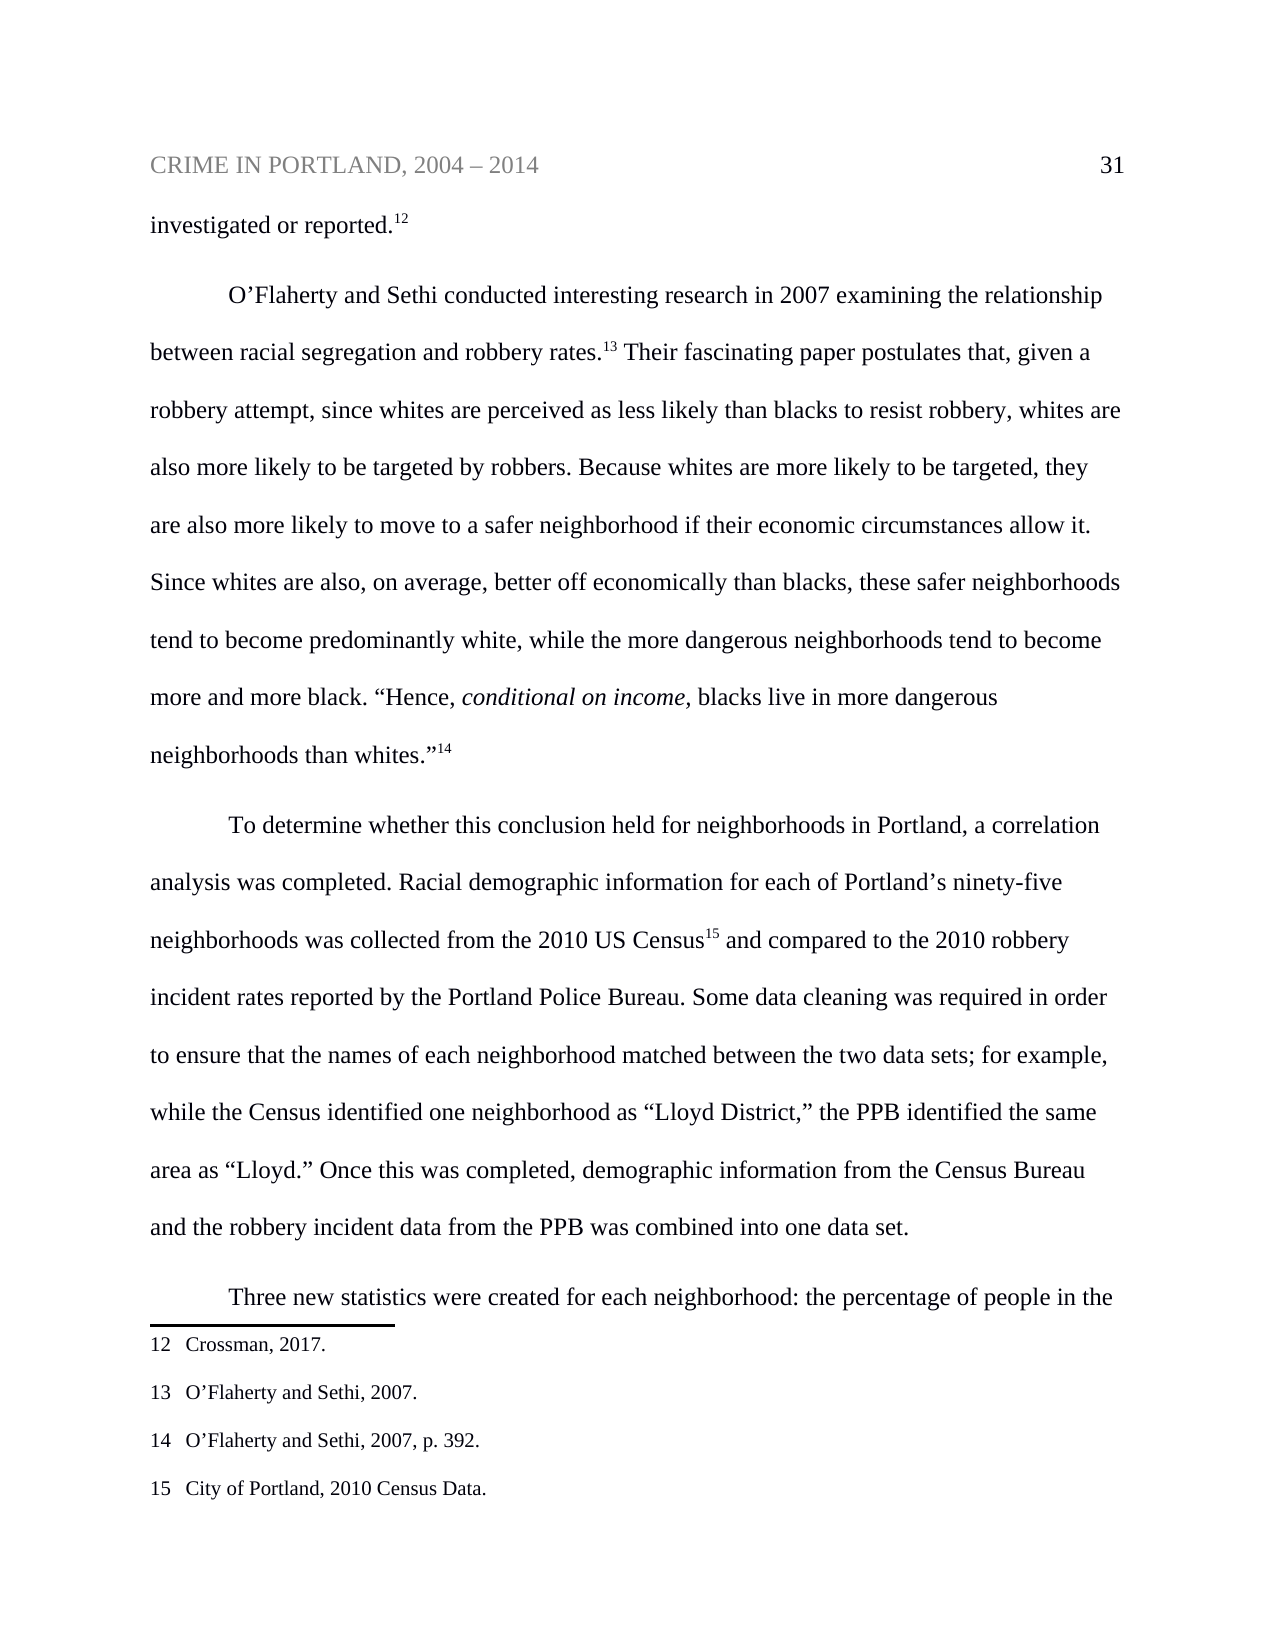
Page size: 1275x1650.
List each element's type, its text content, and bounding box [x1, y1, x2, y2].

text O’Flaherty and Sethi conducted interesting research in 2007 examining the relationship between racial segregation and robbery rates. Their fascinating paper postulates that, given a robbery attempt, since whites are perceived as less likely than blacks to resist robbery, whites are also more likely to be targeted by robbers. Because whites are more likely to be targeted, they are also more likely to move to a safer neighborhood if their economic circumstances allow it. Since whites are also, on average, better off economically than blacks, these safer neighborhoods tend to become predominantly white, while the more dangerous neighborhoods tend to become more and more black. “Hence, conditional on income, blacks live in more dangerous neighborhoods than whites.” [150, 280, 1125, 769]
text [150, 1282, 1125, 1311]
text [150, 210, 1125, 239]
text To determine whether this conclusion held for neighborhoods in Portland, a correlation analysis was completed. Racial demographic information for each of Portland’s ninety-five neighborhoods was collected from the 2010 US Census and compared to the 2010 robbery incident rates reported by the Portland Police Bureau. Some data cleaning was required in order to ensure that the names of each neighborhood matched between the two data sets; for example, while the Census identified one neighborhood as “Lloyd District,” the PPB identified the same area as “Lloyd.” Once this was completed, demographic information from the Census Bureau and the robbery incident data from the PPB was combined into one data set. [150, 810, 1125, 1241]
